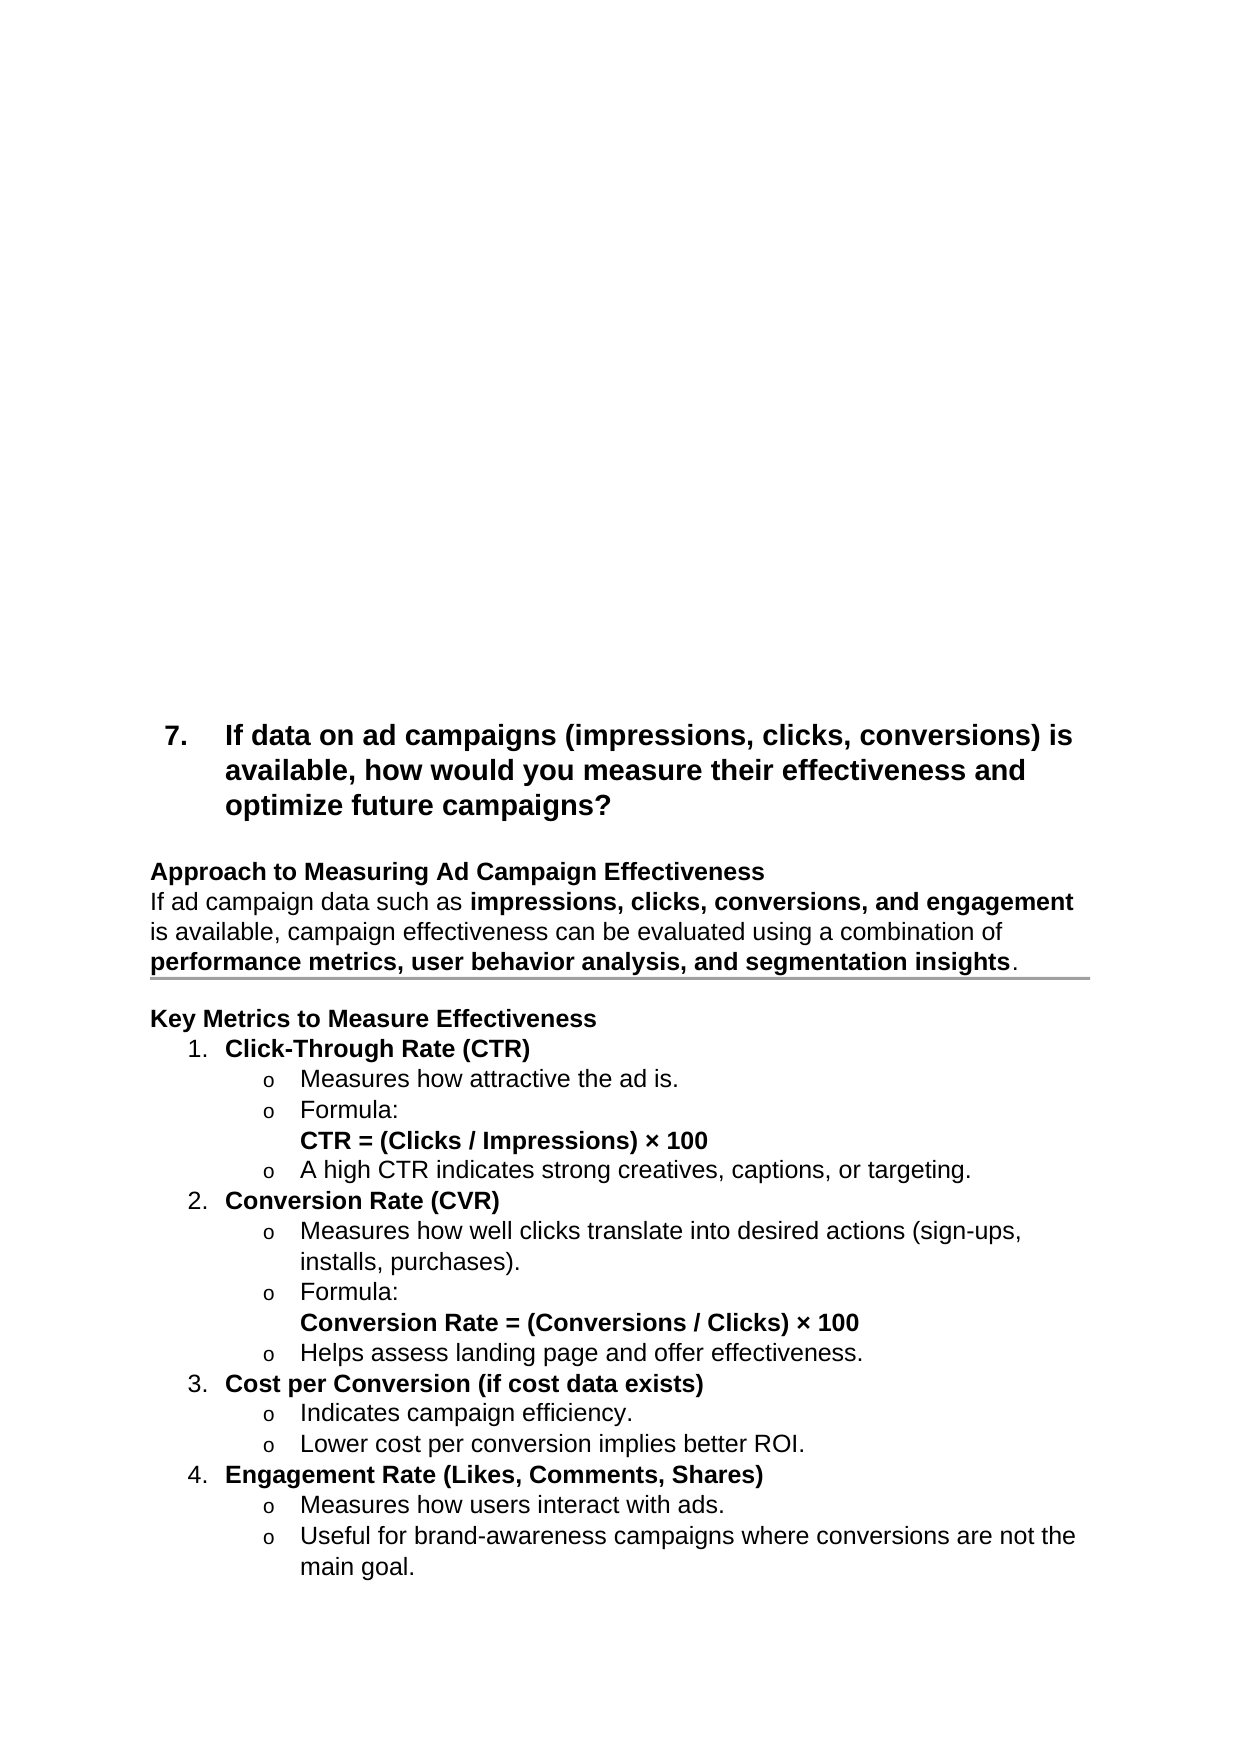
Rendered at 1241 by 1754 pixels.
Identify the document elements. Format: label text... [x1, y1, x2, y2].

list Measures how well clicks translate into desired actions (sign-ups, installs, purchases). [262, 1216, 1090, 1276]
list Conversion Rate (CVR) [187, 1186, 1090, 1215]
list A high CTR indicates strong creatives, captions, or targeting. [262, 1156, 1090, 1185]
list Measures how attractive the ad is. [262, 1064, 1090, 1094]
list Formula: Conversion Rate = (Conversions / Clicks) × 100 [262, 1277, 1090, 1337]
list Helps assess landing page and offer effectiveness. [262, 1338, 1090, 1367]
list Measures how users interact with ads. [262, 1490, 1090, 1520]
list Lower cost per conversion implies better ROI. [262, 1429, 1090, 1459]
list Engagement Rate (Likes, Comments, Shares) [187, 1460, 1090, 1489]
list Useful for brand-awareness campaigns where conversions are not the main goal. [262, 1521, 1090, 1580]
text If ad campaign data such as impressions, clicks, conversions, and engagement is available, campaign effectiveness can be evaluated using a combination of performance metrics, user behavior analysis, and segmentation insights. [150, 887, 1090, 976]
text Approach to Measuring Ad Campaign Effectiveness [150, 857, 1090, 886]
list Click-Through Rate (CTR) [187, 1034, 1090, 1063]
list Indicates campaign efficiency. [262, 1398, 1090, 1428]
text Key Metrics to Measure Effectiveness [150, 1004, 1090, 1033]
list If data on ad campaigns (impressions, clicks, conversions) is available, how would you measure their effectiveness and optimize future campaigns? [187, 718, 1090, 821]
list Cost per Conversion (if cost data exists) [187, 1368, 1090, 1397]
list Formula: CTR = (Clicks / Impressions) × 100 [262, 1095, 1090, 1154]
